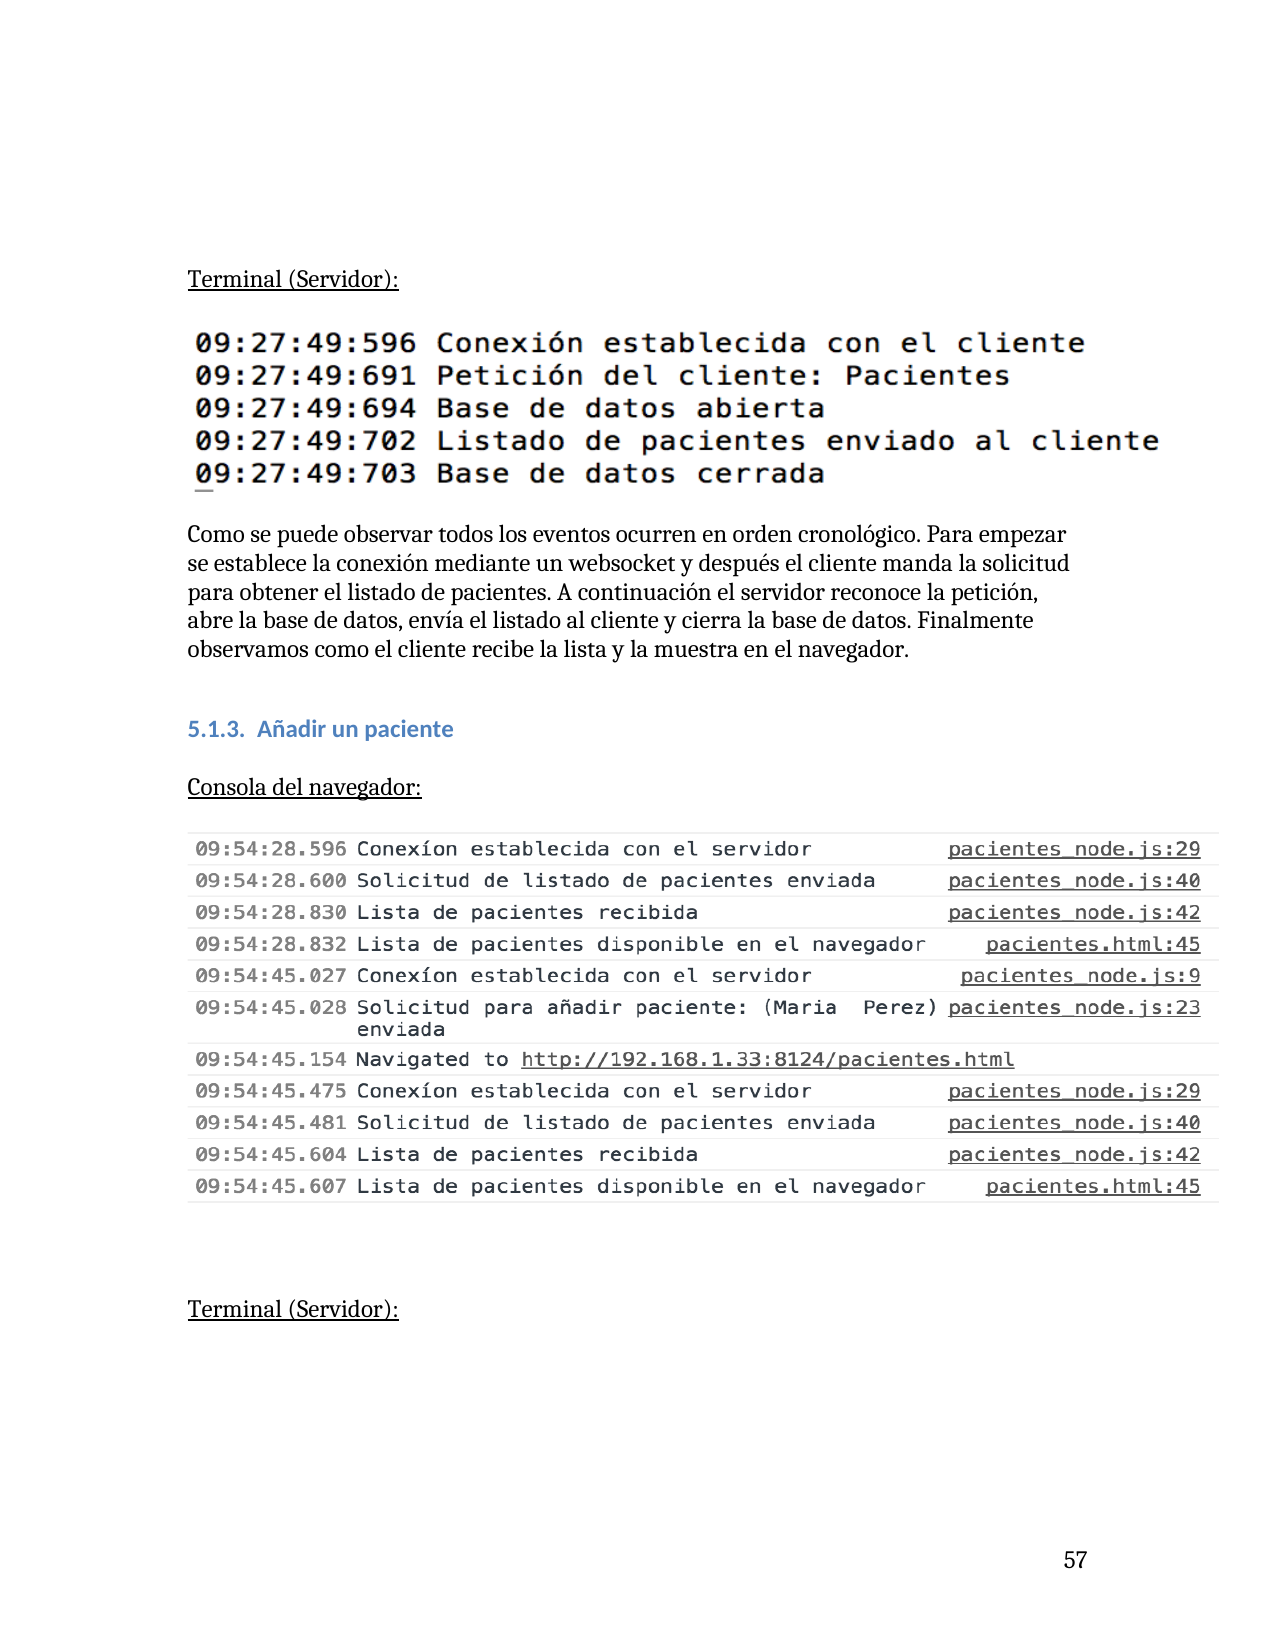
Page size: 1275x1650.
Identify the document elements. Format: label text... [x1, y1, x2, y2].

text Consola del navegador: [187, 773, 1087, 801]
subtitle 5.1.3. Añadir un paciente [187, 713, 1087, 744]
text Terminal (Servidor): [187, 265, 1087, 294]
picture [187, 830, 1219, 1209]
text Terminal (Servidor): [187, 1295, 1087, 1323]
text Como se puede observar todos los eventos ocurren en orden cronológico. Para empezar se establece la conexión mediante un websocket y después el cliente manda la solicitud para obtener el listado de pacientes. A continuación el servidor reconoce la petición, abre la base de datos, envía el listado al cliente y cierra la base de datos. Finalmente observamos como el cliente recibe la lista y la muestra en el navegador. [187, 520, 1087, 664]
picture [187, 322, 1219, 492]
